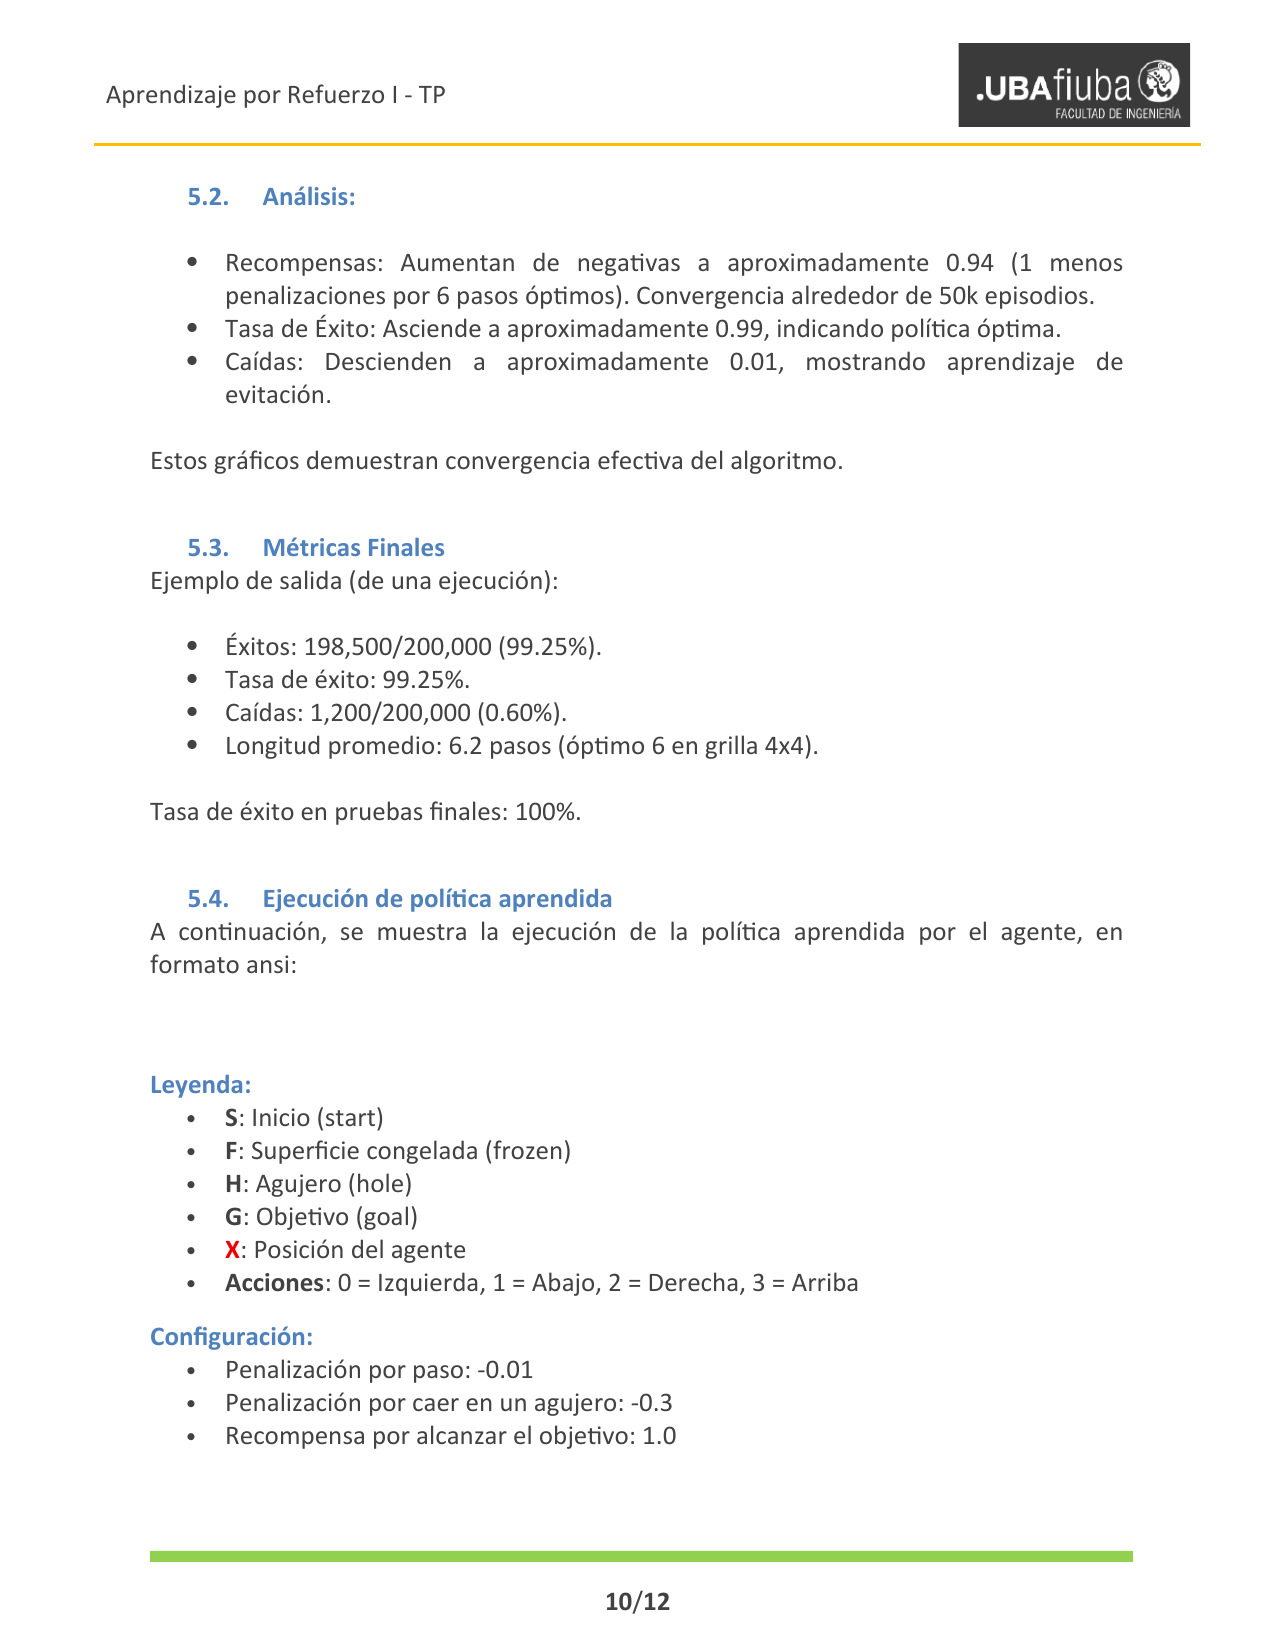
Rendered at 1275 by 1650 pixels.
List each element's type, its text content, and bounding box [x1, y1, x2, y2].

list S: Inicio (start) [187, 1100, 1125, 1133]
text Tasa de éxito en pruebas finales: 100%. [150, 794, 1125, 827]
list F: Superficie congelada (frozen) [187, 1133, 1125, 1166]
list H: Agujero (hole) [187, 1166, 1125, 1199]
list Tasa de Éxito: Asciende a aproximadamente 0.99, indicando política óptima. [187, 311, 1125, 344]
list Penalización por caer en un agujero: -0.3 [187, 1385, 1125, 1418]
subtitle Análisis: [187, 179, 1125, 212]
subtitle Métricas Finales [187, 530, 1125, 563]
subtitle Ejecución de política aprendida [187, 881, 1125, 914]
text Ejemplo de salida (de una ejecución): [150, 563, 1125, 596]
list Longitud promedio: 6.2 pasos (óptimo 6 en grilla 4x4). [187, 728, 1125, 761]
list Recompensa por alcanzar el objetivo: 1.0 [187, 1418, 1125, 1451]
picture [958, 43, 1191, 127]
list Caídas: Descienden a aproximadamente 0.01, mostrando aprendizaje de evitación. [187, 344, 1125, 410]
text Estos gráficos demuestran convergencia efectiva del algoritmo. [150, 443, 1125, 476]
list Recompensas: Aumentan de negativas a aproximadamente 0.94 (1 menos penalizaciones por 6 pasos óptimos). Convergencia alrededor de 50k episodios. [187, 245, 1125, 311]
text A continuación, se muestra la ejecución de la política aprendida por el agente, en formato ansi: [150, 914, 1125, 980]
list Penalización por paso: -0.01 [187, 1352, 1125, 1385]
list X: Posición del agente [187, 1232, 1125, 1265]
list Acciones: 0 = Izquierda, 1 = Abajo, 2 = Derecha, 3 = Arriba [187, 1265, 1125, 1298]
subtitle Configuración: [150, 1319, 1125, 1352]
list G: Objetivo (goal) [187, 1199, 1125, 1232]
list Éxitos: 198,500/200,000 (99.25%). [187, 629, 1125, 662]
list Tasa de éxito: 99.25%. [187, 662, 1125, 695]
list Caídas: 1,200/200,000 (0.60%). [187, 695, 1125, 728]
subtitle Leyenda: [150, 1067, 1125, 1100]
